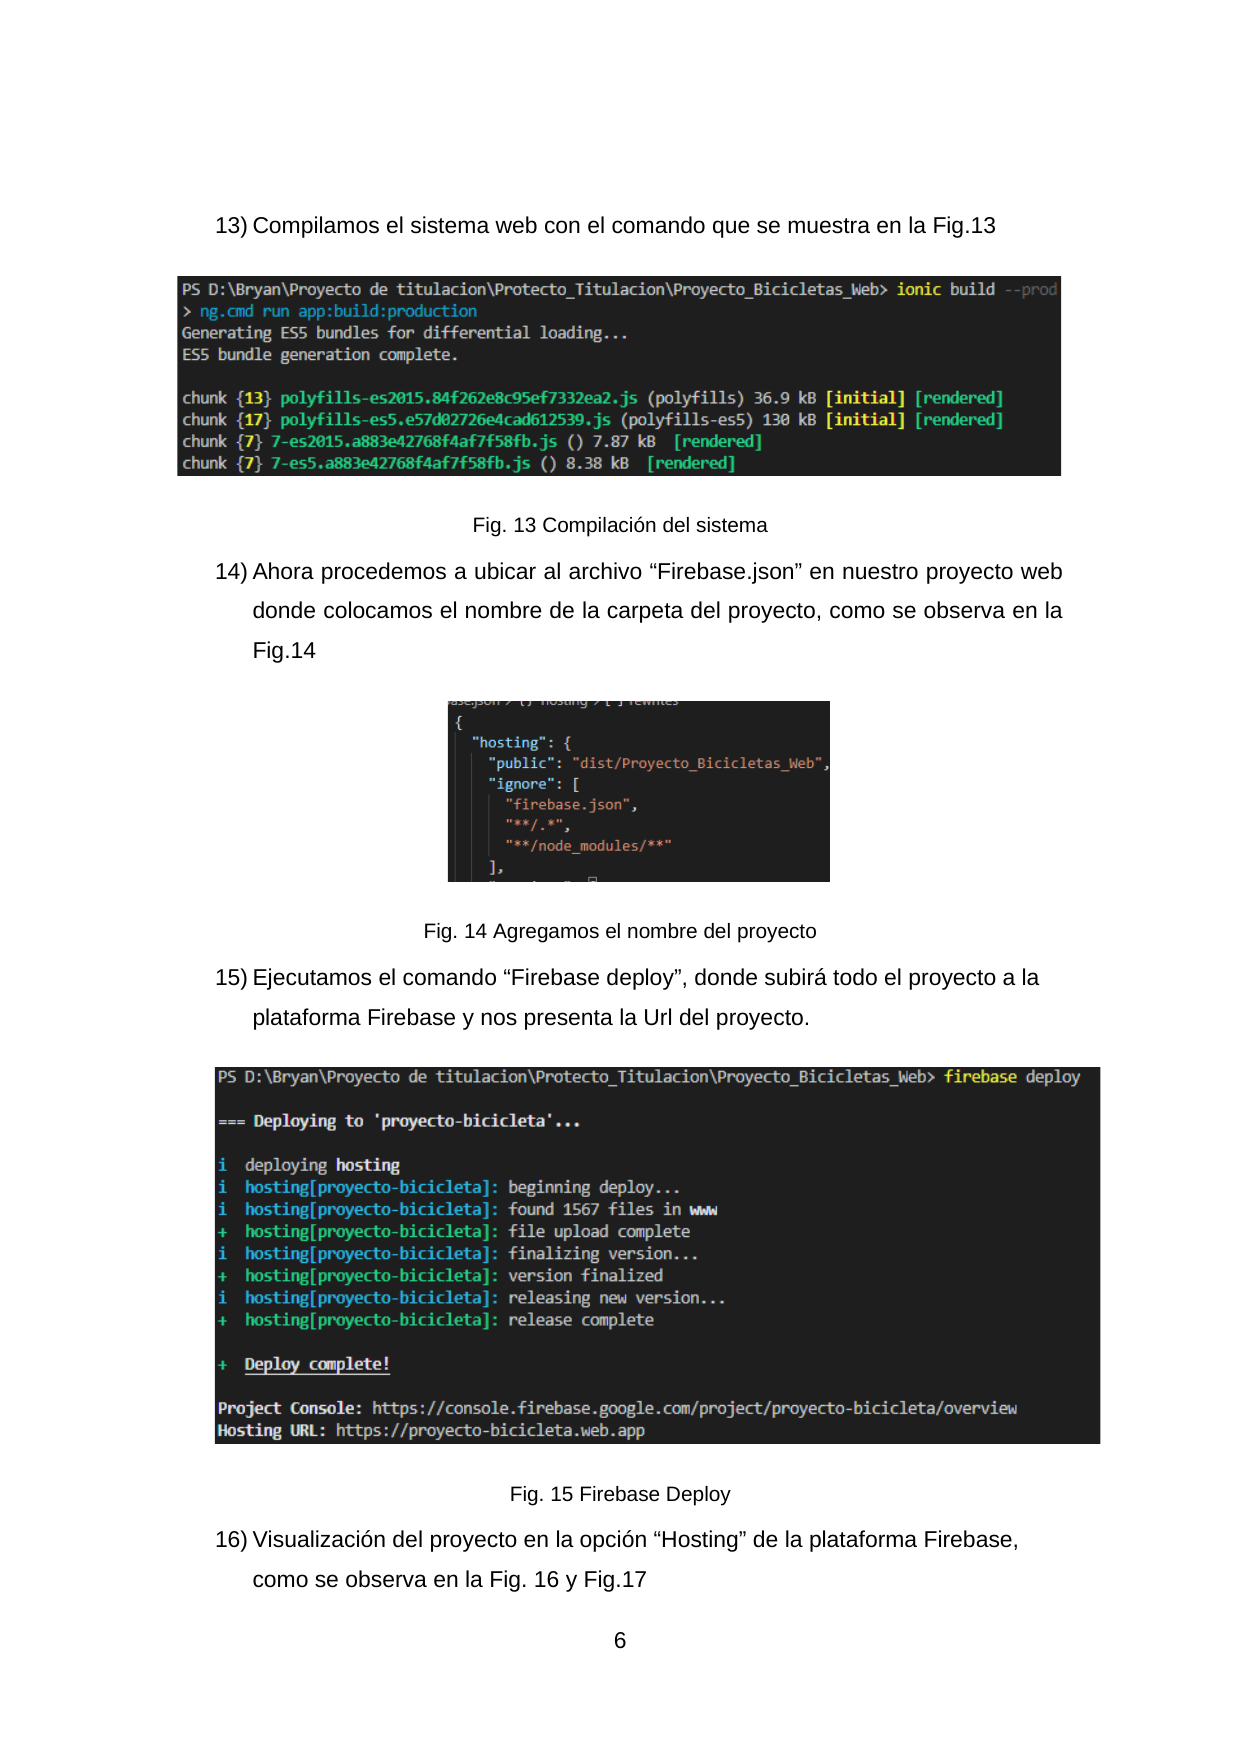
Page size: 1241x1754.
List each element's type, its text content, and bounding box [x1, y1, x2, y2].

list Visualización del proyecto en la opción “Hosting” de la plataforma Firebase, como se observa en la Fig. 16 y Fig.17 [215, 1526, 1063, 1592]
list Ejecutamos el comando “Firebase deploy”, donde subirá todo el proyecto a la plataforma Firebase y nos presenta la Url del proyecto. [215, 964, 1063, 1030]
picture [447, 701, 830, 882]
text Fig. 13 Compilación del sistema [177, 513, 1063, 537]
picture [214, 1067, 1101, 1444]
list Compilamos el sistema web con el comando que se muestra en la Fig.13 [215, 212, 1063, 238]
picture [177, 276, 1062, 476]
list Ahora procedemos a ubicar al archivo “Firebase.json” en nuestro proyecto web donde colocamos el nombre de la carpeta del proyecto, como se observa en la Fig.14 [215, 558, 1063, 663]
text Fig. 15 Firebase Deploy [177, 1482, 1063, 1506]
text Fig. 14 Agregamos el nombre del proyecto [177, 919, 1063, 943]
